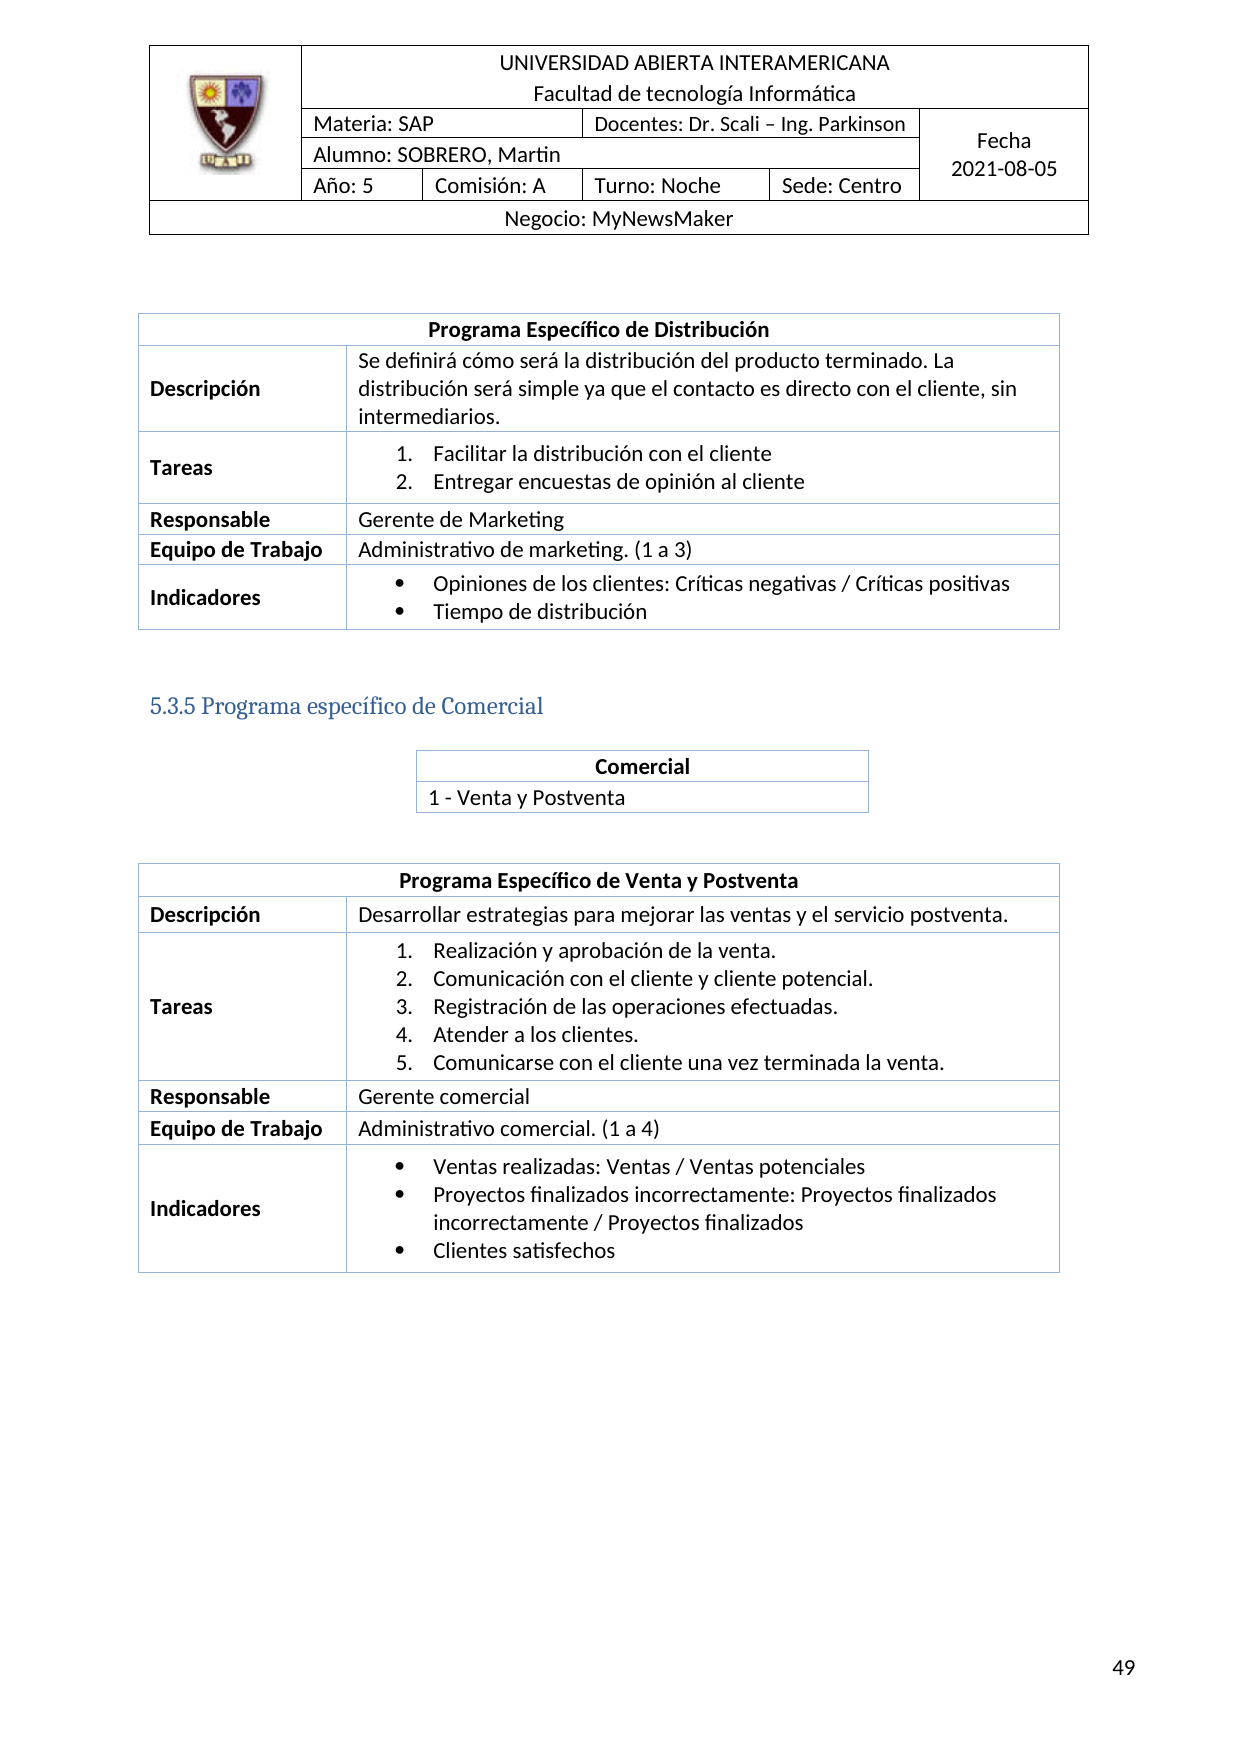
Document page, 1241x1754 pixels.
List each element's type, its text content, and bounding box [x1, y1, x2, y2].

table_cell Equipo de Trabajo [139, 535, 346, 564]
table_cell Realización y aprobación de la venta. Comunicación con el cliente y cliente potencial. Registración de las operaciones efectuadas. Atender a los clientes. Comunicarse con el cliente una vez terminada la venta. [347, 933, 1059, 1080]
table_cell 1 - Venta y Postventa [417, 782, 868, 812]
table_header Comercial [417, 751, 868, 781]
subtitle 5.3.5 Programa específico de Comercial [150, 692, 1135, 721]
table_cell Indicadores [139, 565, 346, 629]
table_cell Desarrollar estrategias para mejorar las ventas y el servicio postventa. [347, 897, 1059, 932]
table_cell Descripción [139, 897, 346, 932]
table_cell Gerente comercial [347, 1081, 1059, 1111]
table_cell Descripción [139, 346, 346, 431]
table_cell Responsable [139, 1081, 346, 1111]
picture [175, 67, 276, 180]
table_cell Indicadores [139, 1145, 346, 1272]
table_header Programa Específico de Distribución [139, 314, 1059, 345]
table_header Programa Específico de Venta y Postventa [139, 864, 1059, 896]
table_cell Facilitar la distribución con el cliente Entregar encuestas de opinión al cliente [347, 432, 1059, 503]
table_cell Administrativo comercial. (1 a 4) [347, 1112, 1059, 1144]
table_cell Equipo de Trabajo [139, 1112, 346, 1144]
table_cell Se definirá cómo será la distribución del producto terminado. La distribución será simple ya que el contacto es directo con el cliente, sin intermediarios. [347, 346, 1059, 431]
table_cell Administrativo de marketing. (1 a 3) [347, 535, 1059, 564]
table_cell Gerente de Marketing [347, 504, 1059, 534]
table_cell Tareas [139, 432, 346, 503]
table_cell Opiniones de los clientes: Críticas negativas / Críticas positivas Tiempo de distribución [347, 565, 1059, 629]
table_cell Ventas realizadas: Ventas / Ventas potenciales Proyectos finalizados incorrectamente: Proyectos finalizados incorrectamente / Proyectos finalizados Clientes satisfechos [347, 1145, 1059, 1272]
table_cell Tareas [139, 933, 346, 1080]
table_cell Responsable [139, 504, 346, 534]
